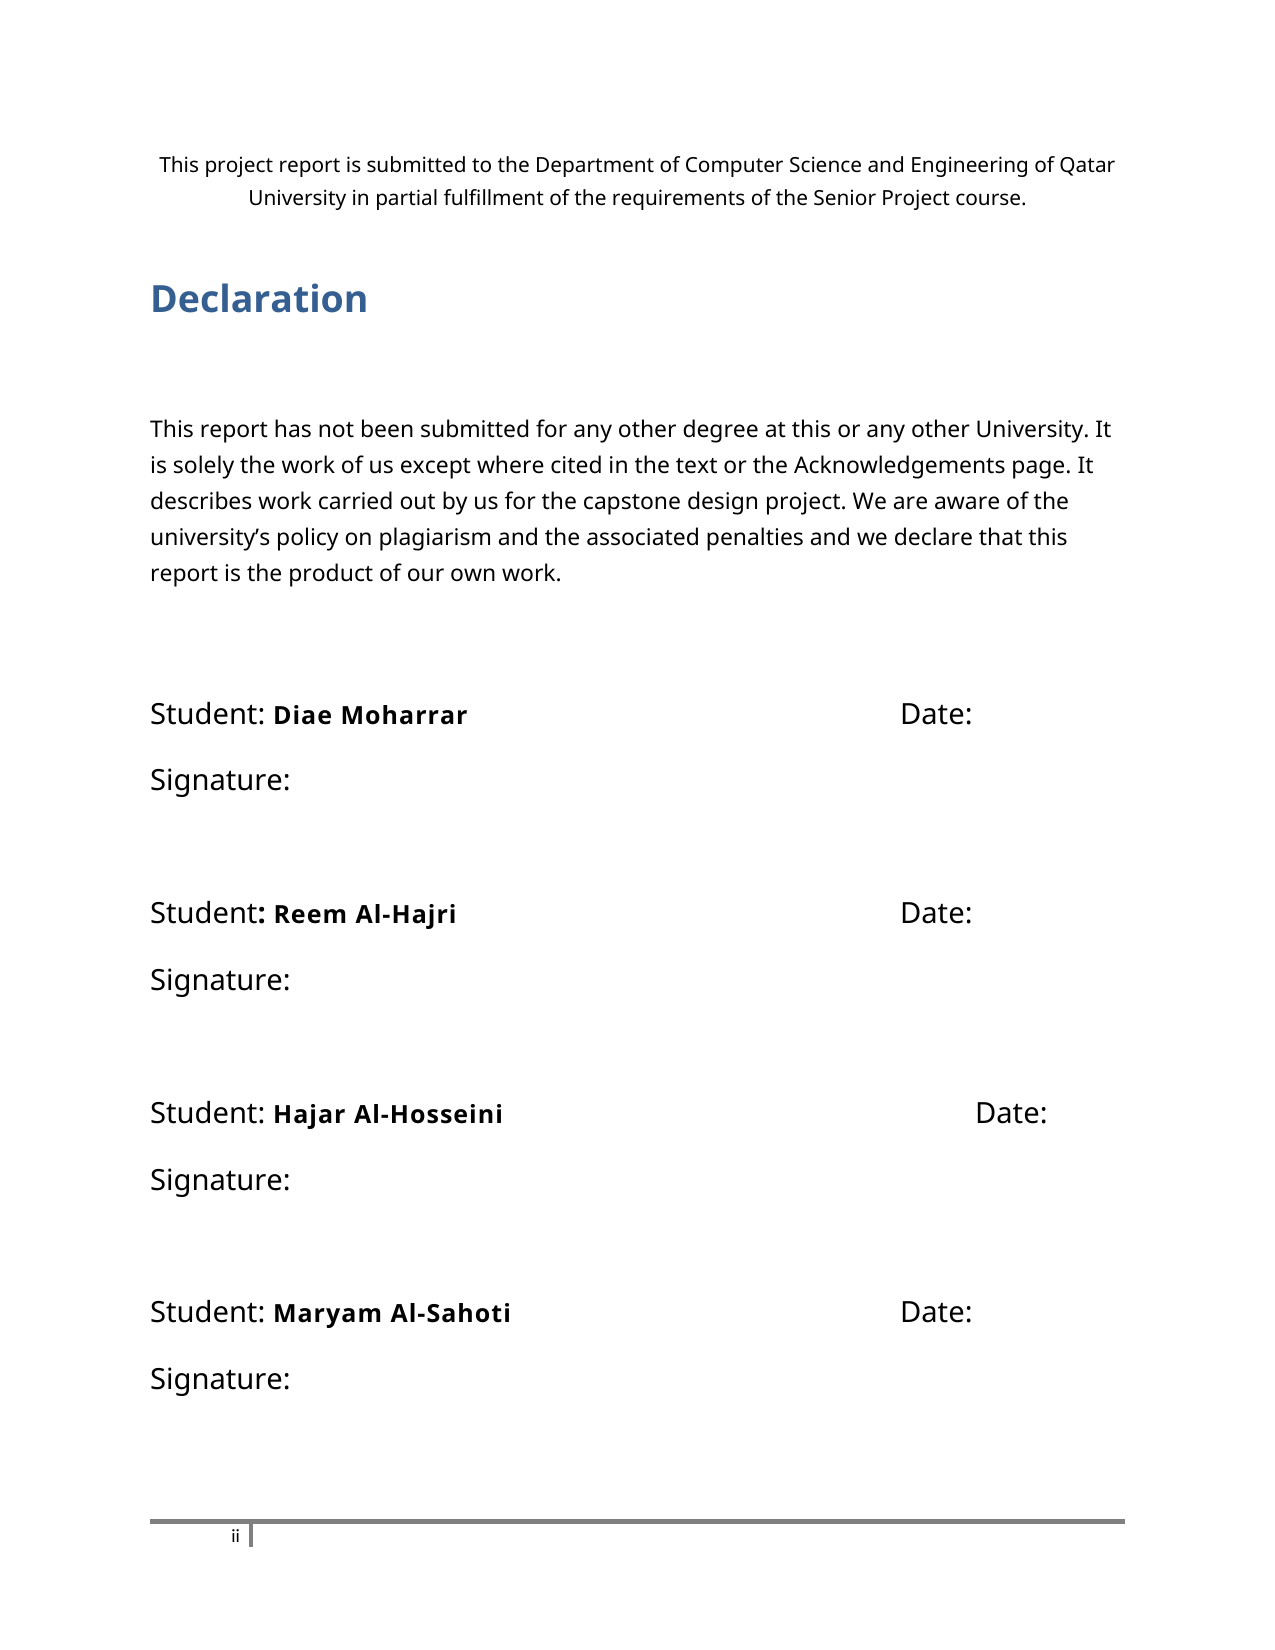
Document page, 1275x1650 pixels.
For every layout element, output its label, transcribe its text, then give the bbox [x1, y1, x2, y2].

text Student: Hajar Al-Hosseini Date: [150, 1092, 1125, 1132]
text Signature: [150, 959, 1125, 999]
text Signature: [150, 1358, 1125, 1398]
subtitle Declaration [150, 273, 1125, 324]
text This report has not been submitted for any other degree at this or any other University. It is solely the work of us except where cited in the text or the Acknowledgements page. It describes work carried out by us for the capstone design project. We are aware of the university’s policy on plagiarism and the associated penalties and we declare that this report is the product of our own work. [150, 413, 1125, 588]
text Signature: [150, 1159, 1125, 1198]
text Signature: [150, 760, 1125, 799]
text Student: Reem Al-Hajri Date: [150, 893, 1125, 932]
text Student: Maryam Al-Sahoti Date: [150, 1292, 1125, 1331]
text This project report is submitted to the Department of Computer Science and Engineering of Qatar University in partial fulfillment of the requirements of the Senior Project course. [150, 150, 1125, 211]
text Student: Diae Moharrar Date: [150, 693, 1125, 733]
